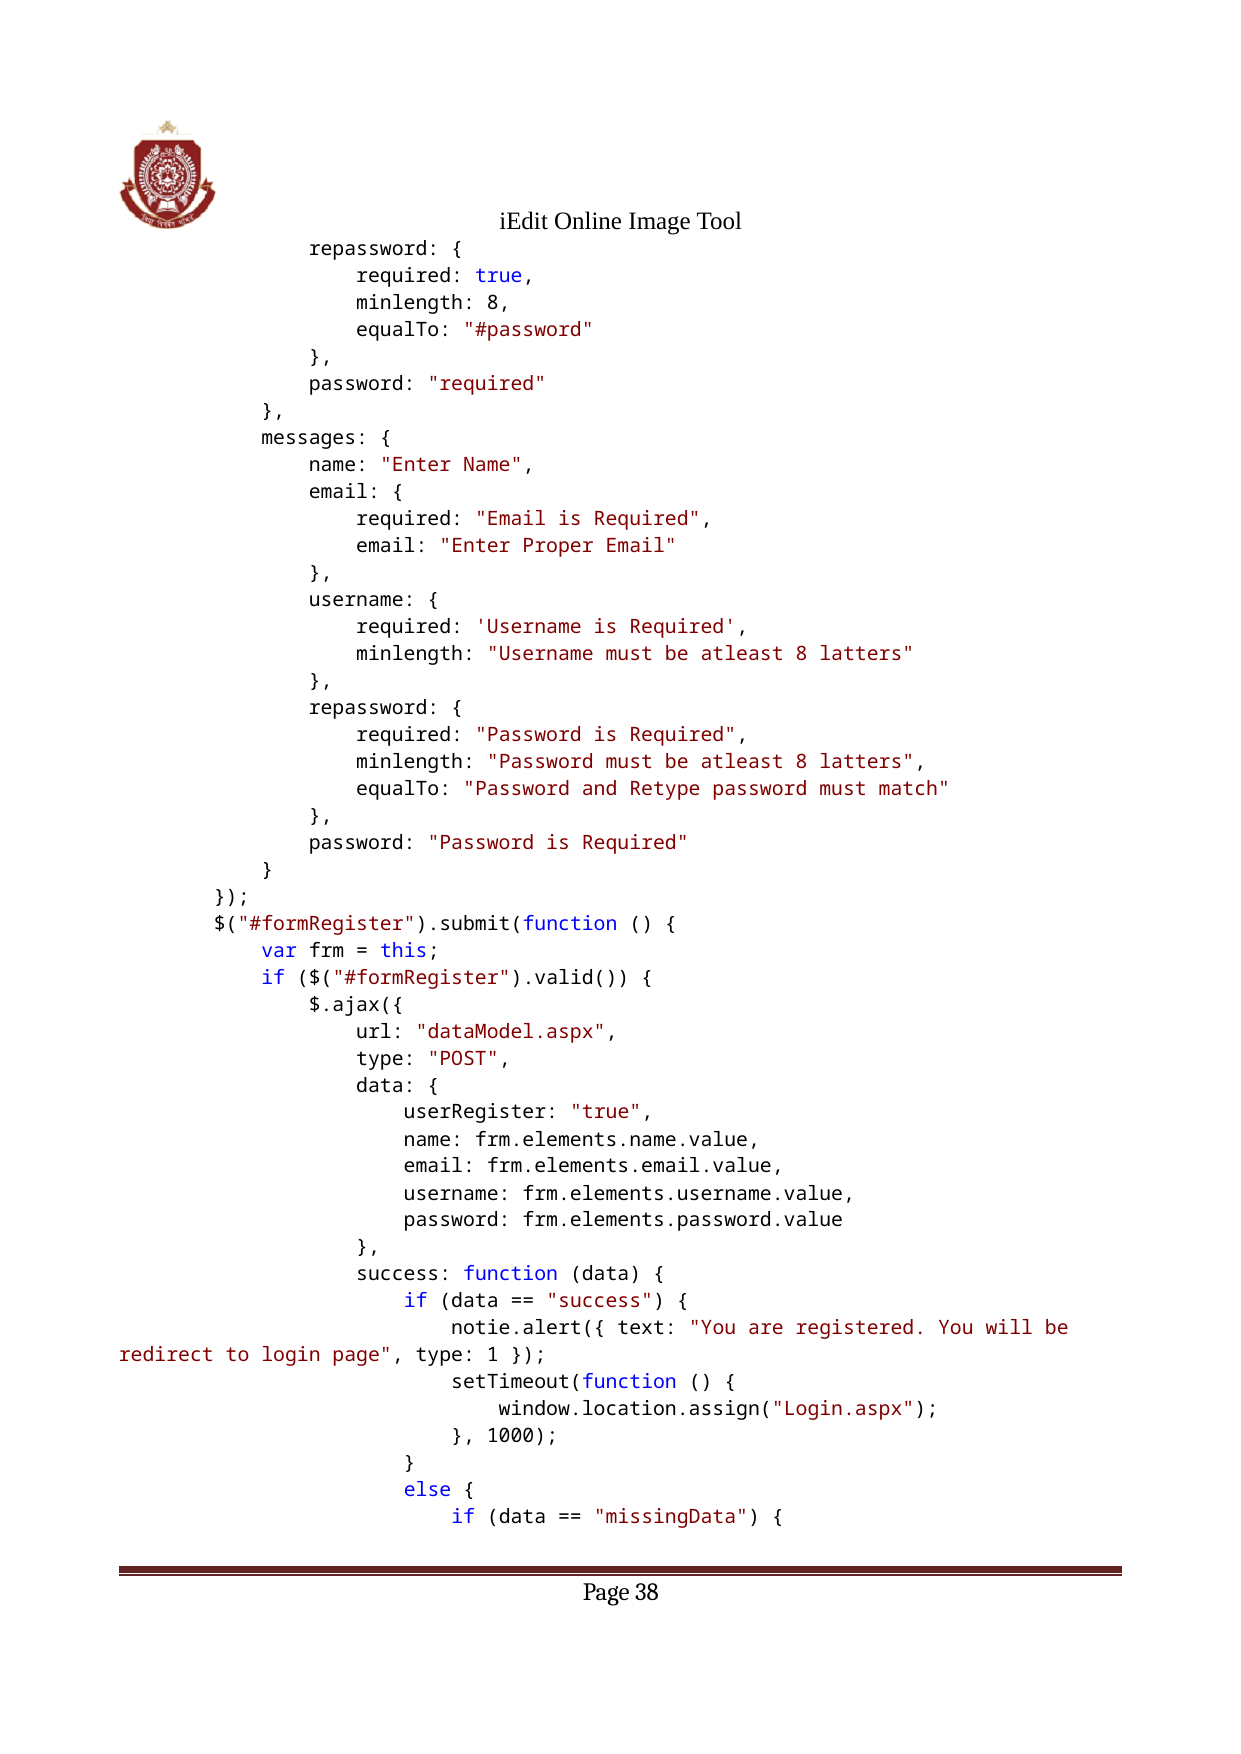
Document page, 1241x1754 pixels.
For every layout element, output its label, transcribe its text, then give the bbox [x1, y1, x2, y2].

text if (data == "success") { [118, 1287, 1122, 1314]
text equalTo: "Password and Retype password must match" [118, 774, 1122, 801]
text required: "Email is Required", [118, 504, 1122, 531]
text $("#formRegister").submit(function () { [118, 909, 1122, 936]
text }, [118, 558, 1122, 585]
text password: "required" [118, 369, 1122, 396]
text repassword: { [118, 693, 1122, 720]
text } [118, 1448, 1122, 1476]
text if (data == "missingData") { [118, 1502, 1122, 1529]
text minlength: "Username must be atleast 8 latters" [118, 639, 1122, 666]
text }, [118, 342, 1122, 369]
text minlength: "Password must be atleast 8 latters", [118, 747, 1122, 774]
text username: { [118, 585, 1122, 612]
text password: frm.elements.password.value [118, 1206, 1122, 1233]
text messages: { [118, 423, 1122, 450]
text }, [118, 801, 1122, 828]
text equalTo: "#password" [118, 315, 1122, 342]
text type: "POST", [118, 1044, 1122, 1071]
text userRegister: "true", [118, 1098, 1122, 1125]
text url: "dataModel.aspx", [118, 1017, 1122, 1044]
text else { [118, 1476, 1122, 1502]
text success: function (data) { [118, 1260, 1122, 1287]
text email: { [118, 477, 1122, 504]
text email: frm.elements.email.value, [118, 1152, 1122, 1179]
text required: 'Username is Required', [118, 612, 1122, 639]
text $.ajax({ [118, 990, 1122, 1017]
text password: "Password is Required" [118, 828, 1122, 855]
text username: frm.elements.username.value, [118, 1179, 1122, 1206]
text name: "Enter Name", [118, 450, 1122, 477]
text }, 1000); [118, 1422, 1122, 1448]
text }, [118, 1233, 1122, 1260]
text required: "Password is Required", [118, 720, 1122, 747]
text window.location.assign("Login.aspx"); [118, 1394, 1122, 1422]
text data: { [118, 1071, 1122, 1098]
text } [118, 855, 1122, 882]
text notie.alert({ text: "You are registered. You will be redirect to login page", type: 1 }); [118, 1314, 1122, 1368]
text repassword: { [118, 234, 1122, 261]
text email: "Enter Proper Email" [118, 531, 1122, 558]
picture [118, 118, 224, 229]
text required: true, [118, 261, 1122, 288]
text minlength: 8, [118, 288, 1122, 315]
text }, [118, 396, 1122, 423]
text }); [118, 882, 1122, 909]
text var frm = this; [118, 936, 1122, 963]
text name: frm.elements.name.value, [118, 1125, 1122, 1152]
text if ($("#formRegister").valid()) { [118, 963, 1122, 990]
text }, [118, 666, 1122, 693]
text setTimeout(function () { [118, 1368, 1122, 1394]
